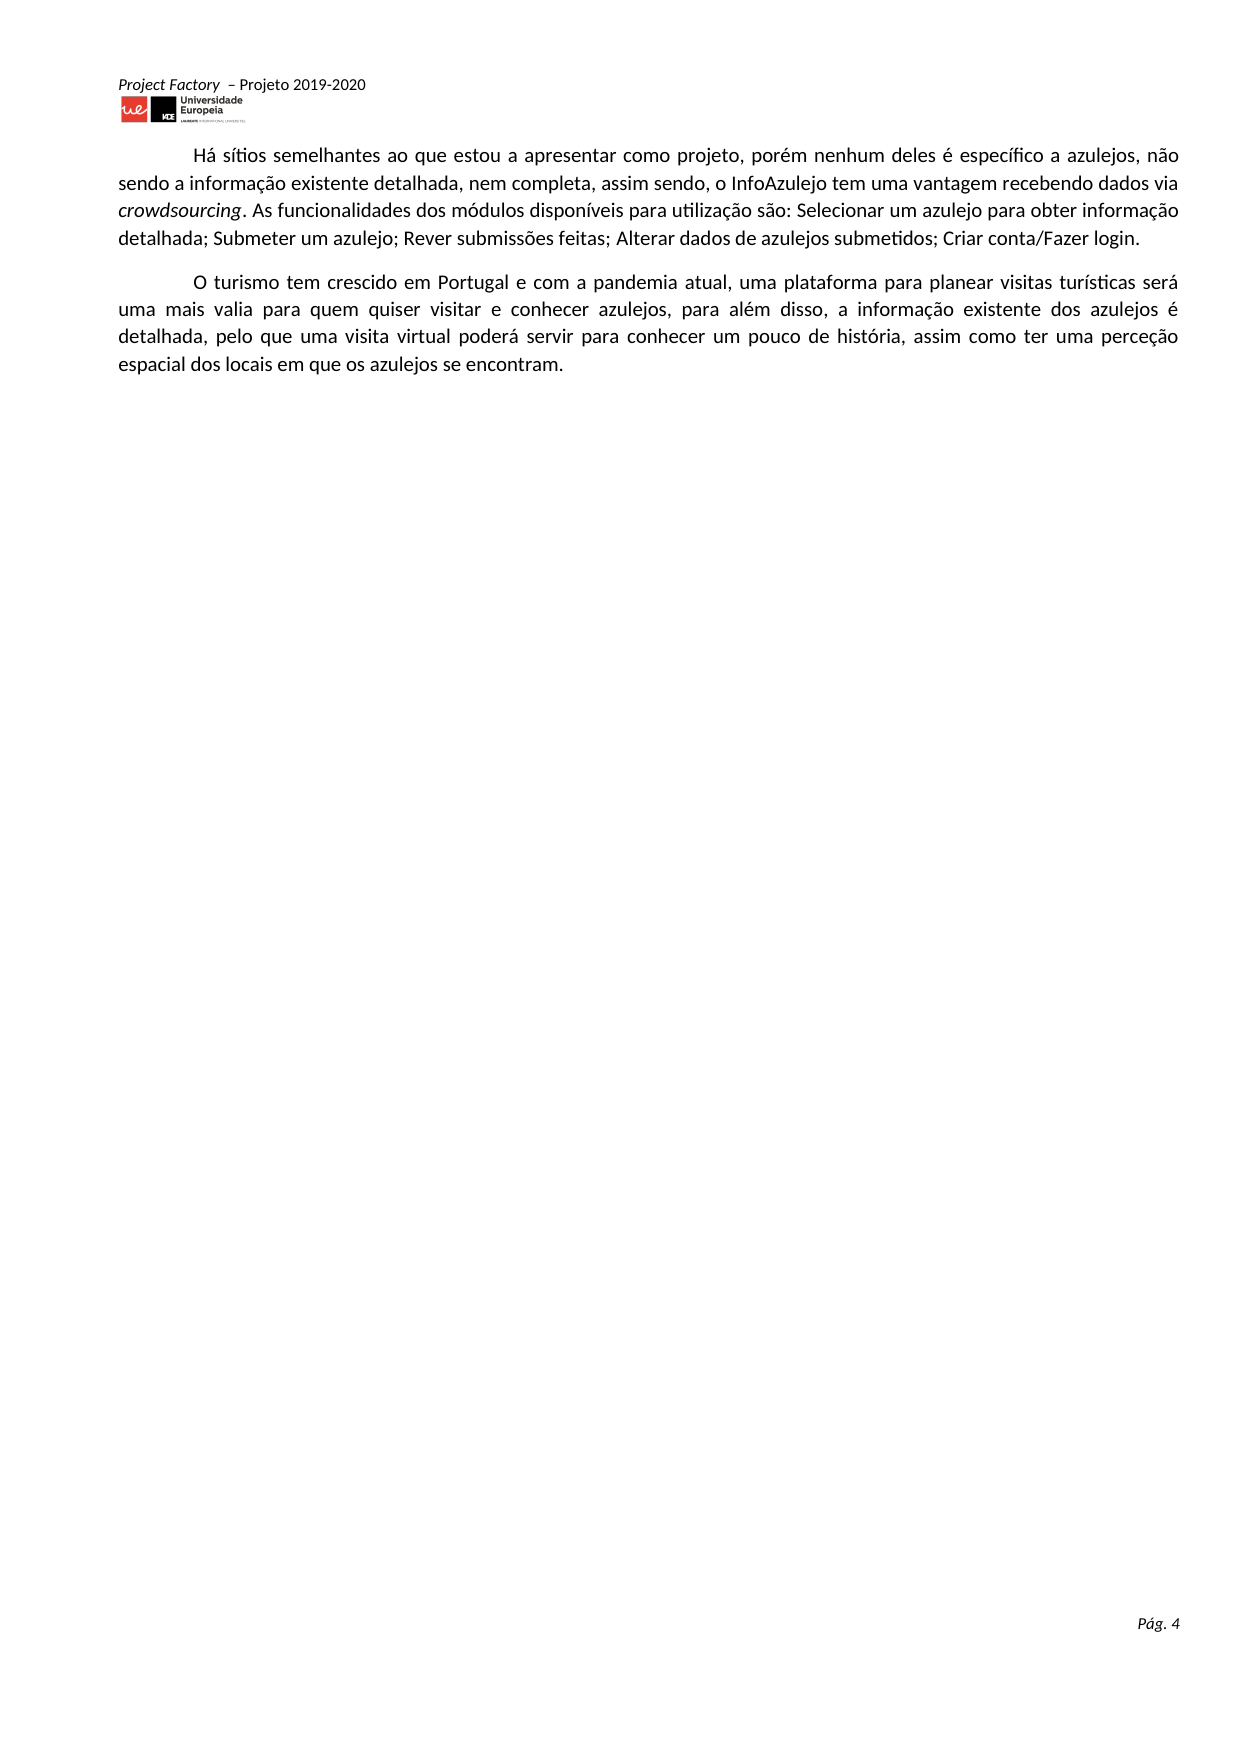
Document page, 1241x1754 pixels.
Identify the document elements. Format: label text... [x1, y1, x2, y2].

picture [118, 94, 248, 126]
text Há sítios semelhantes ao que estou a apresentar como projeto, porém nenhum deles é específico a azulejos, não sendo a informação existente detalhada, nem completa, assim sendo, o InfoAzulejo tem uma vantagem recebendo dados via crowdsourcing. As funcionalidades dos módulos disponíveis para utilização são: Selecionar um azulejo para obter informação detalhada; Submeter um azulejo; Rever submissões feitas; Alterar dados de azulejos submetidos; Criar conta/Fazer login. [118, 143, 1181, 250]
text O turismo tem crescido em Portugal e com a pandemia atual, uma plataforma para planear visitas turísticas será uma mais valia para quem quiser visitar e conhecer azulejos, para além disso, a informação existente dos azulejos é detalhada, pelo que uma visita virtual poderá servir para conhecer um pouco de história, assim como ter uma perceção espacial dos locais em que os azulejos se encontram. [118, 269, 1181, 377]
